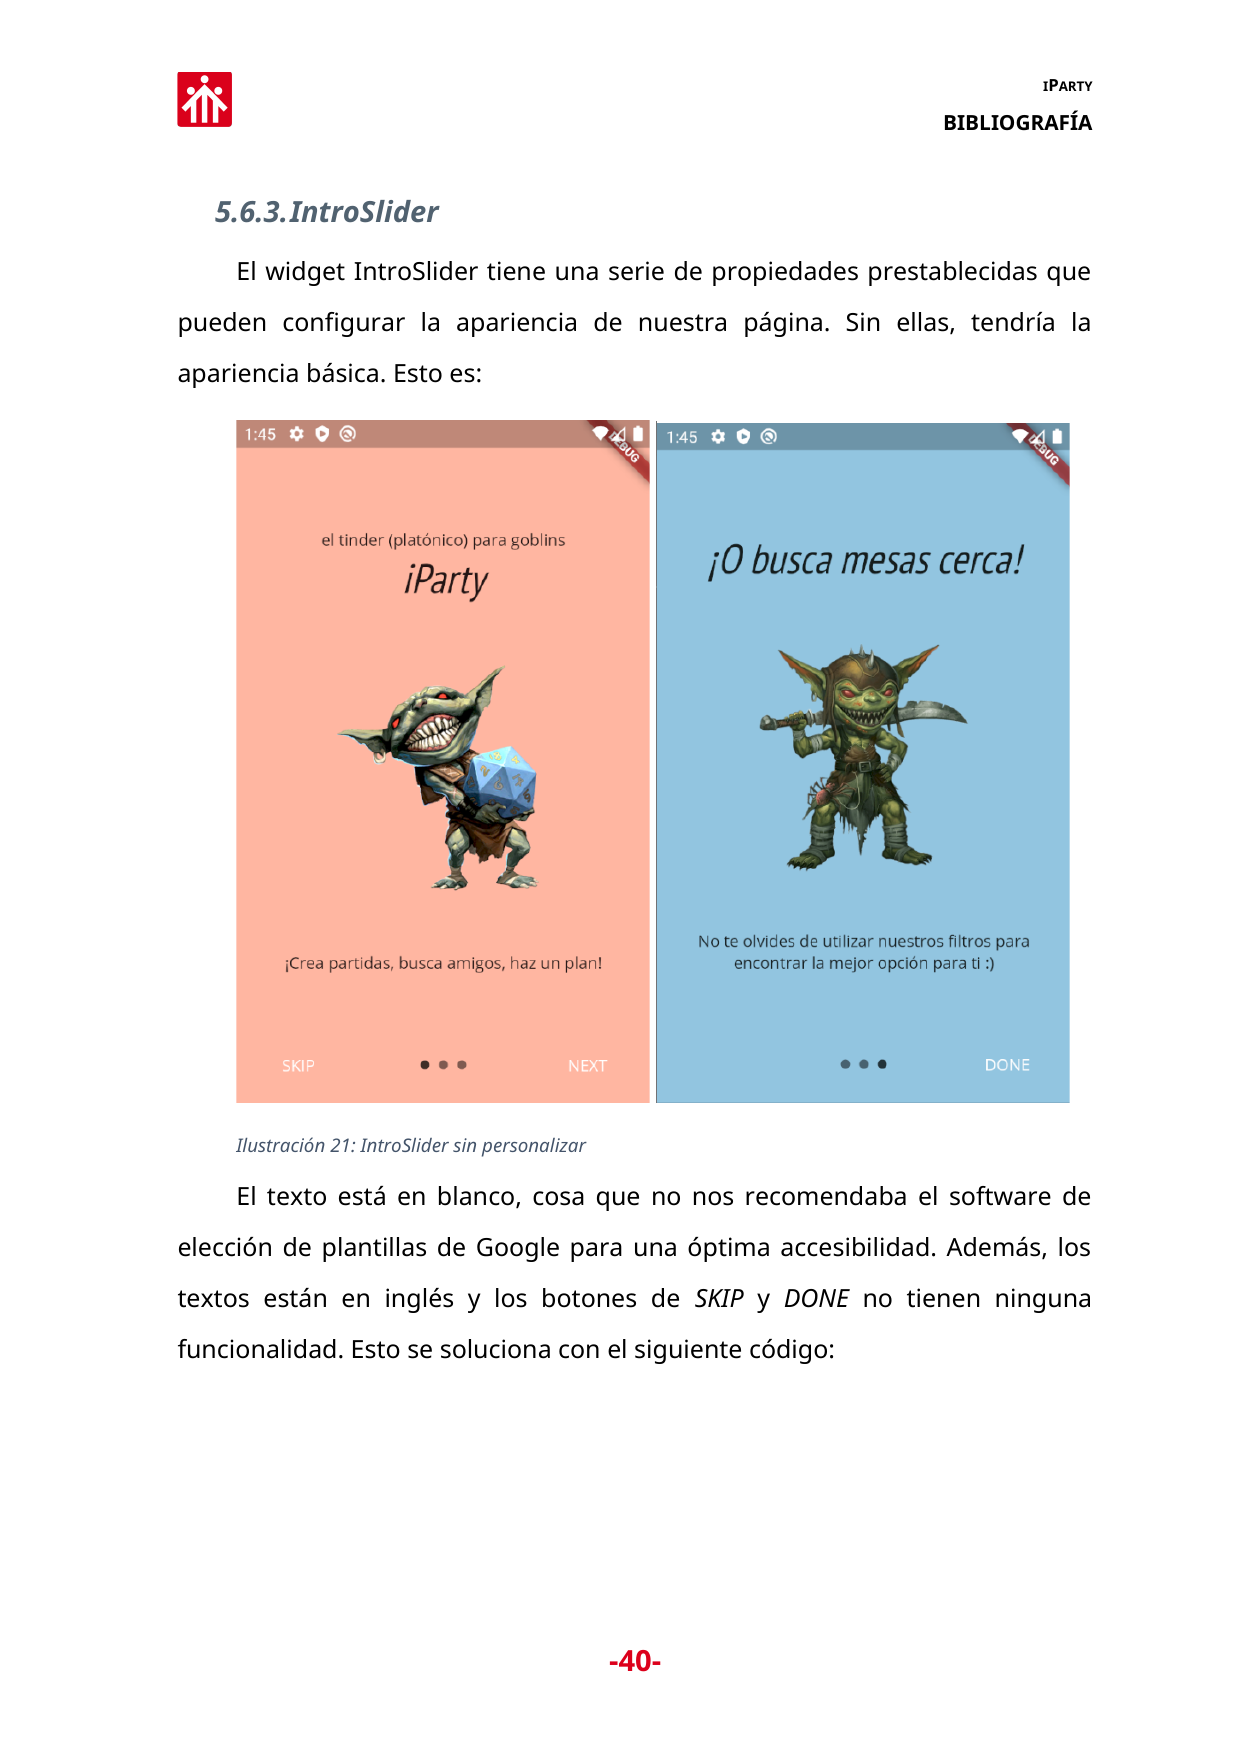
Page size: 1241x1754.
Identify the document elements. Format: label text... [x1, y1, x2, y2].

picture [656, 421, 1070, 1103]
subtitle IntroSlider [215, 191, 1092, 231]
text El texto está en blanco, cosa que no nos recomendaba el software de elección de plantillas de Google para una óptima accesibilidad. Además, los textos están en inglés y los botones de SKIP y DONE no tienen ninguna funcionalidad. Esto se soluciona con el siguiente código: [177, 1179, 1092, 1366]
text El widget IntroSlider tiene una serie de propiedades prestablecidas que pueden configurar la apariencia de nuestra página. Sin ellas, tendría la apariencia básica. Esto es: [177, 253, 1092, 390]
picture [236, 419, 650, 1103]
picture [177, 72, 232, 127]
